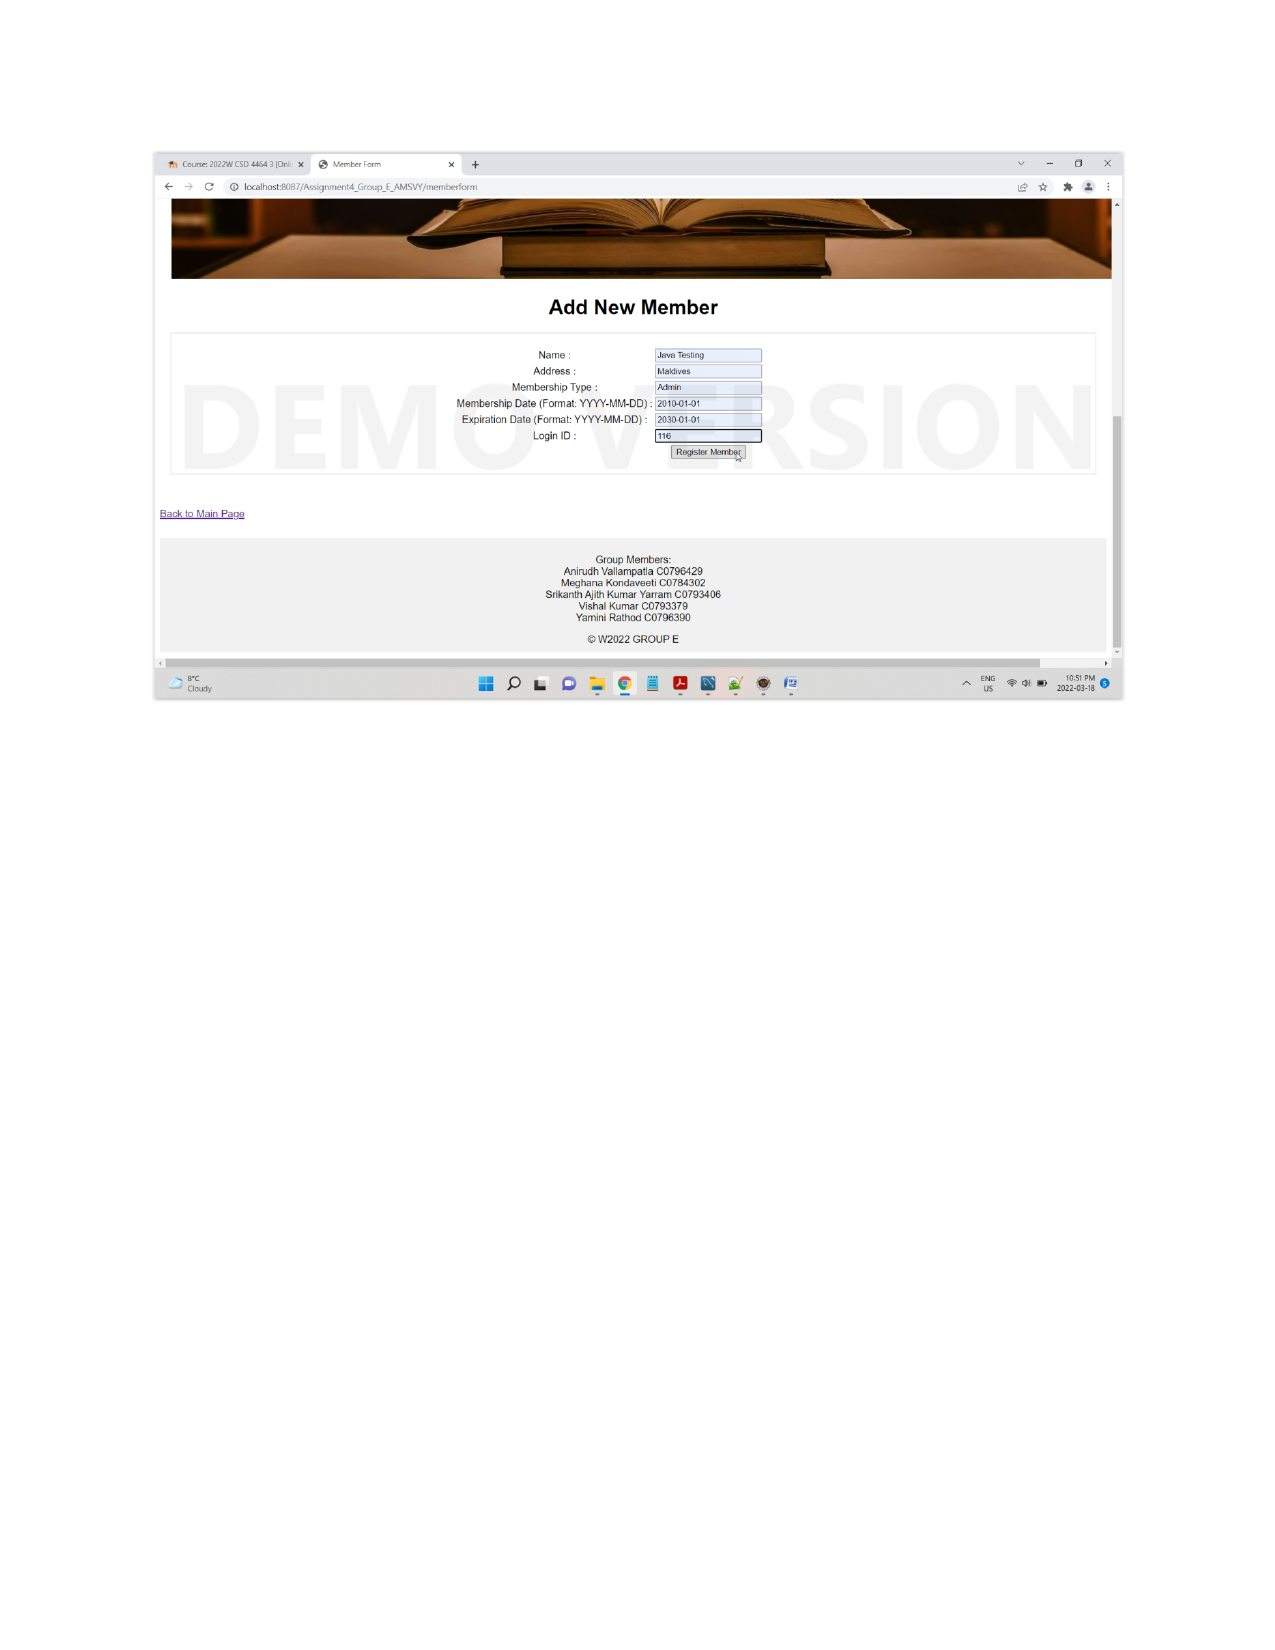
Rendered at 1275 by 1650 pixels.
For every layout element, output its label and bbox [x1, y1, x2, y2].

picture [150, 150, 1125, 702]
